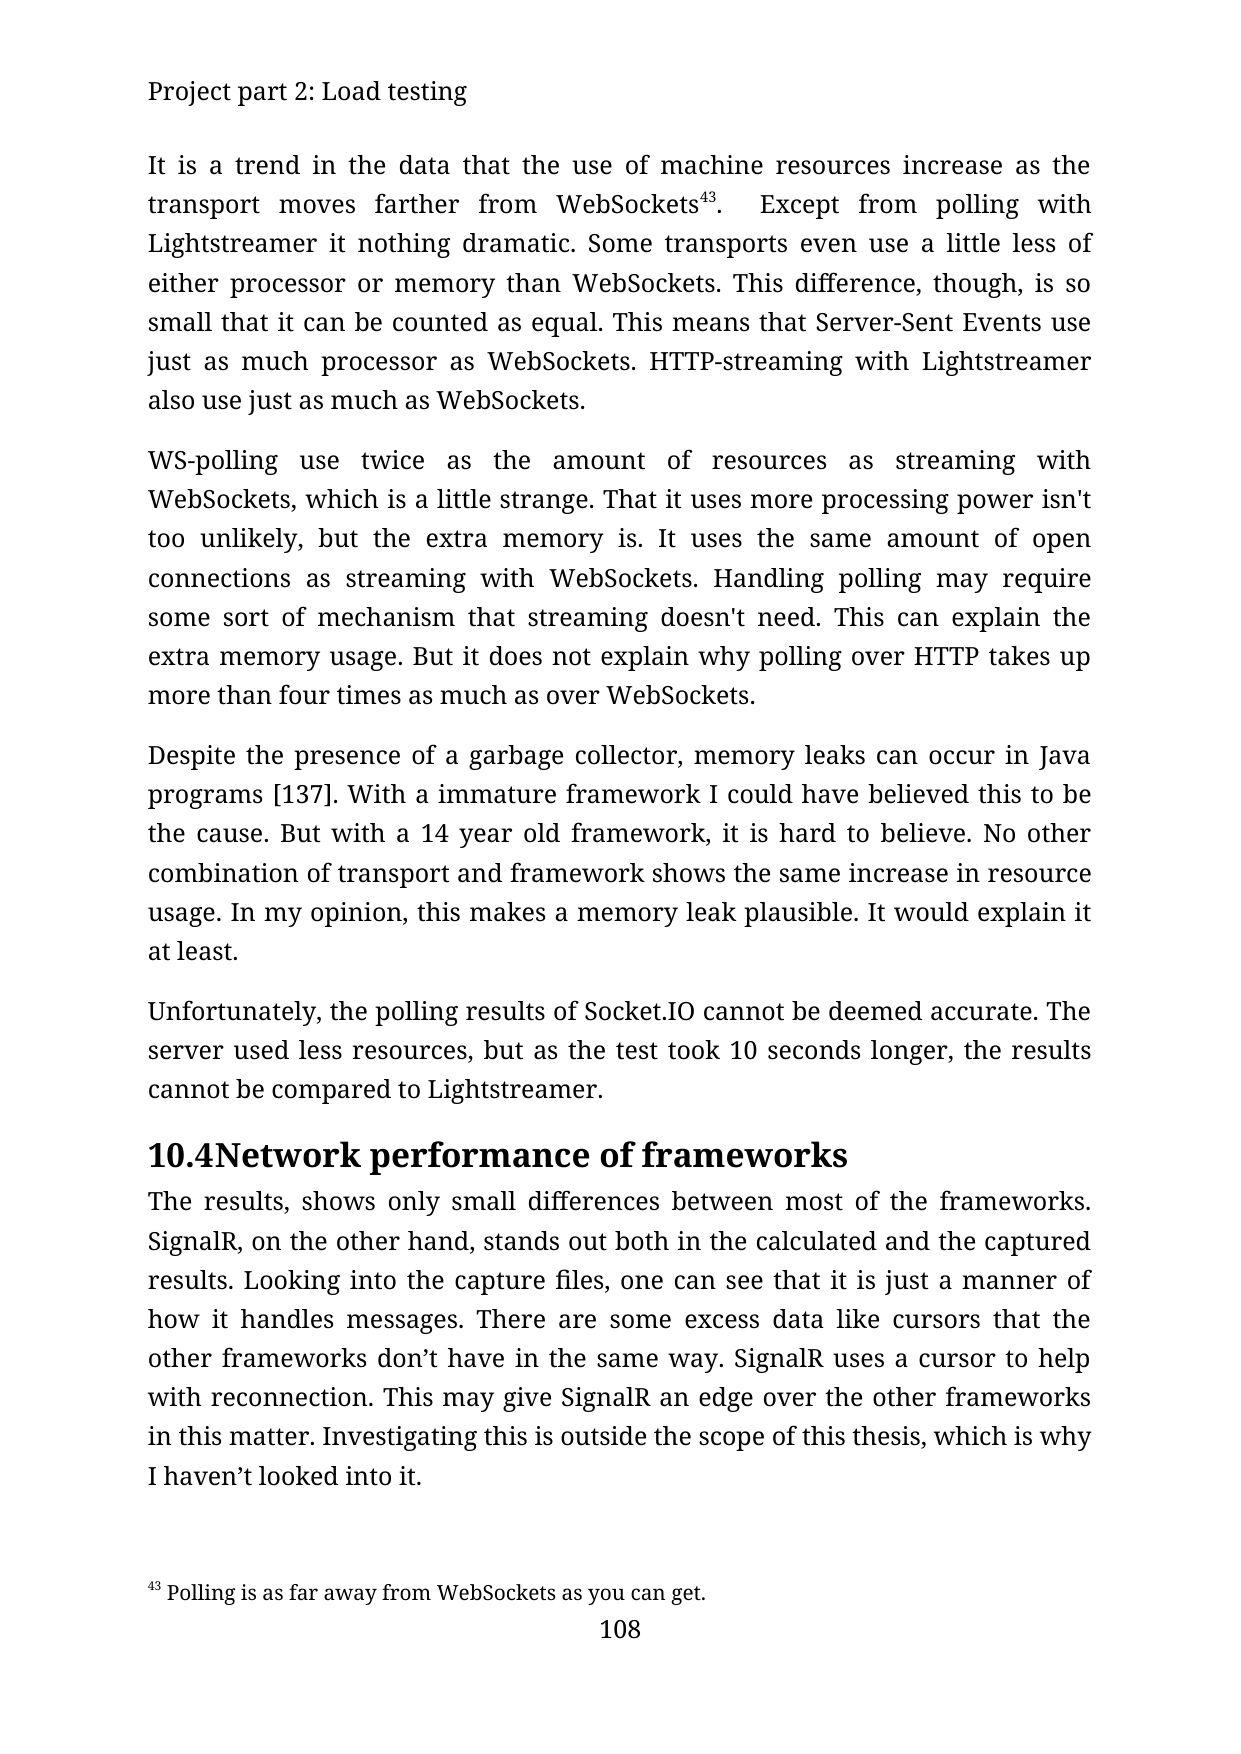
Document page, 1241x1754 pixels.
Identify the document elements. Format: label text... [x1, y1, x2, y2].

text Despite the presence of a garbage collector, memory leaks can occur in Java programs [137]. With a immature framework I could have believed this to be the cause. But with a 14 year old framework, it is hard to believe. No other combination of transport and framework shows the same increase in resource usage. In my opinion, this makes a memory leak plausible. It would explain it at least. [148, 738, 1092, 968]
text WS-polling use twice as the amount of resources as streaming with WebSockets, which is a little strange. That it uses more processing power isn't too unlikely, but the extra memory is. It uses the same amount of open connections as streaming with WebSockets. Handling polling may require some sort of mechanism that streaming doesn't need. This can explain the extra memory usage. But it does not explain why polling over HTTP takes up more than four times as much as over WebSockets. [148, 443, 1092, 712]
text Unfortunately, the polling results of Socket.IO cannot be deemed accurate. The server used less resources, but as the test took 10 seconds longer, the results cannot be compared to Lightstreamer. [148, 993, 1092, 1106]
text The results, shows only small differences between most of the frameworks. SignalR, on the other hand, stands out both in the calculated and the captured results. Looking into the capture files, one can see that it is just a manner of how it handles messages. There are some excess data like cursors that the other frameworks don’t have in the same way. SignalR uses a cursor to help with reconnection. This may give SignalR an edge over the other frameworks in this matter. Investigating this is outside the scope of this thesis, which is why I haven’t looked into it. [148, 1184, 1092, 1492]
subtitle Network performance of frameworks [148, 1132, 1092, 1177]
text It is a trend in the data that the use of machine resources increase as the transport moves farther from WebSockets. Except from polling with Lightstreamer it nothing dramatic. Some transports even use a little less of either processor or memory than WebSockets. This difference, though, is so small that it can be counted as equal. This means that Server-Sent Events use just as much processor as WebSockets. HTTP-streaming with Lightstreamer also use just as much as WebSockets. [148, 148, 1092, 417]
